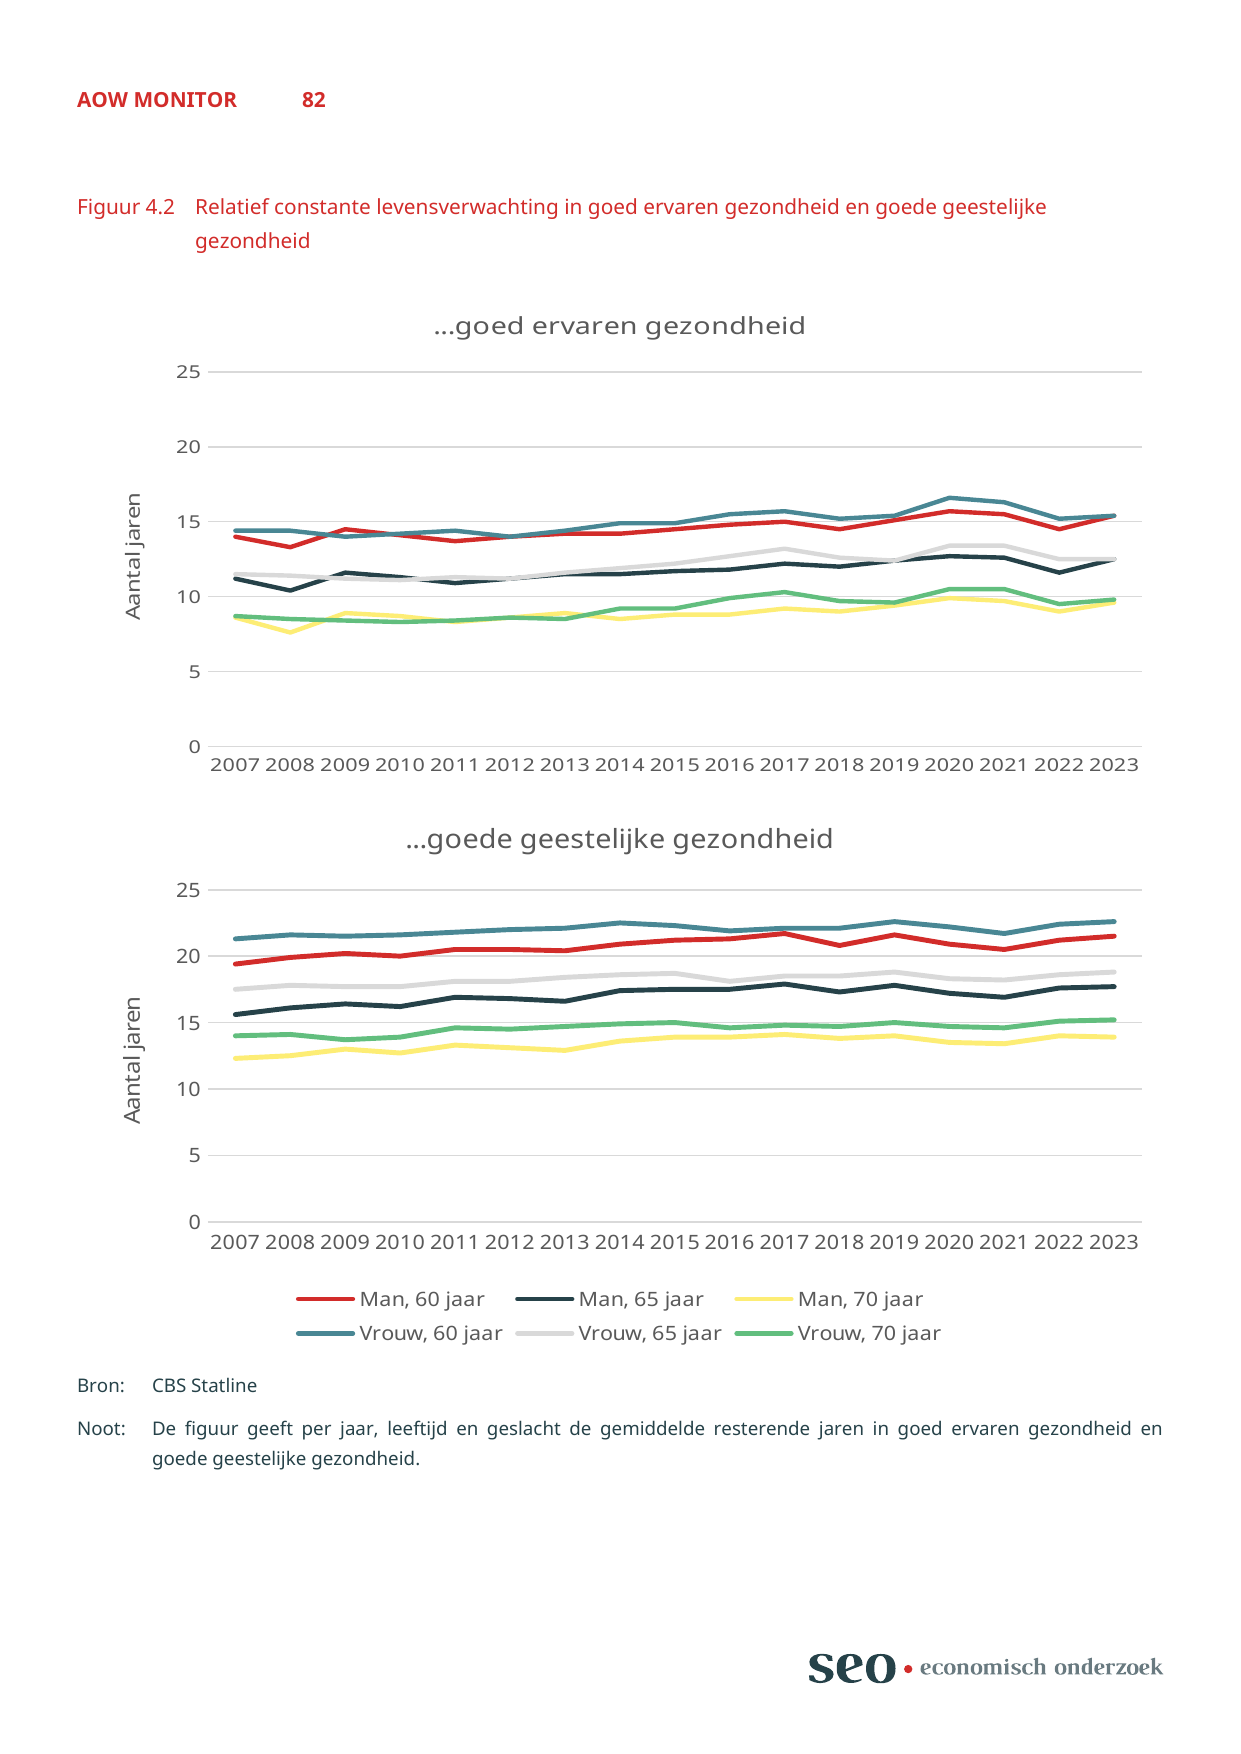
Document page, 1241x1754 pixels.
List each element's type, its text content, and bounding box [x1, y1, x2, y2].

list Noot: De figuur geeft per jaar, leeftijd en geslacht de gemiddelde resterende jaren in goed ervaren gezondheid en goede geestelijke gezondheid. [77, 1415, 1163, 1471]
text Relatief constante levensverwachting in goed ervaren gezondheid en goede geestelijke gezondheid [77, 192, 1163, 254]
text CBS Statline [77, 1372, 1163, 1397]
